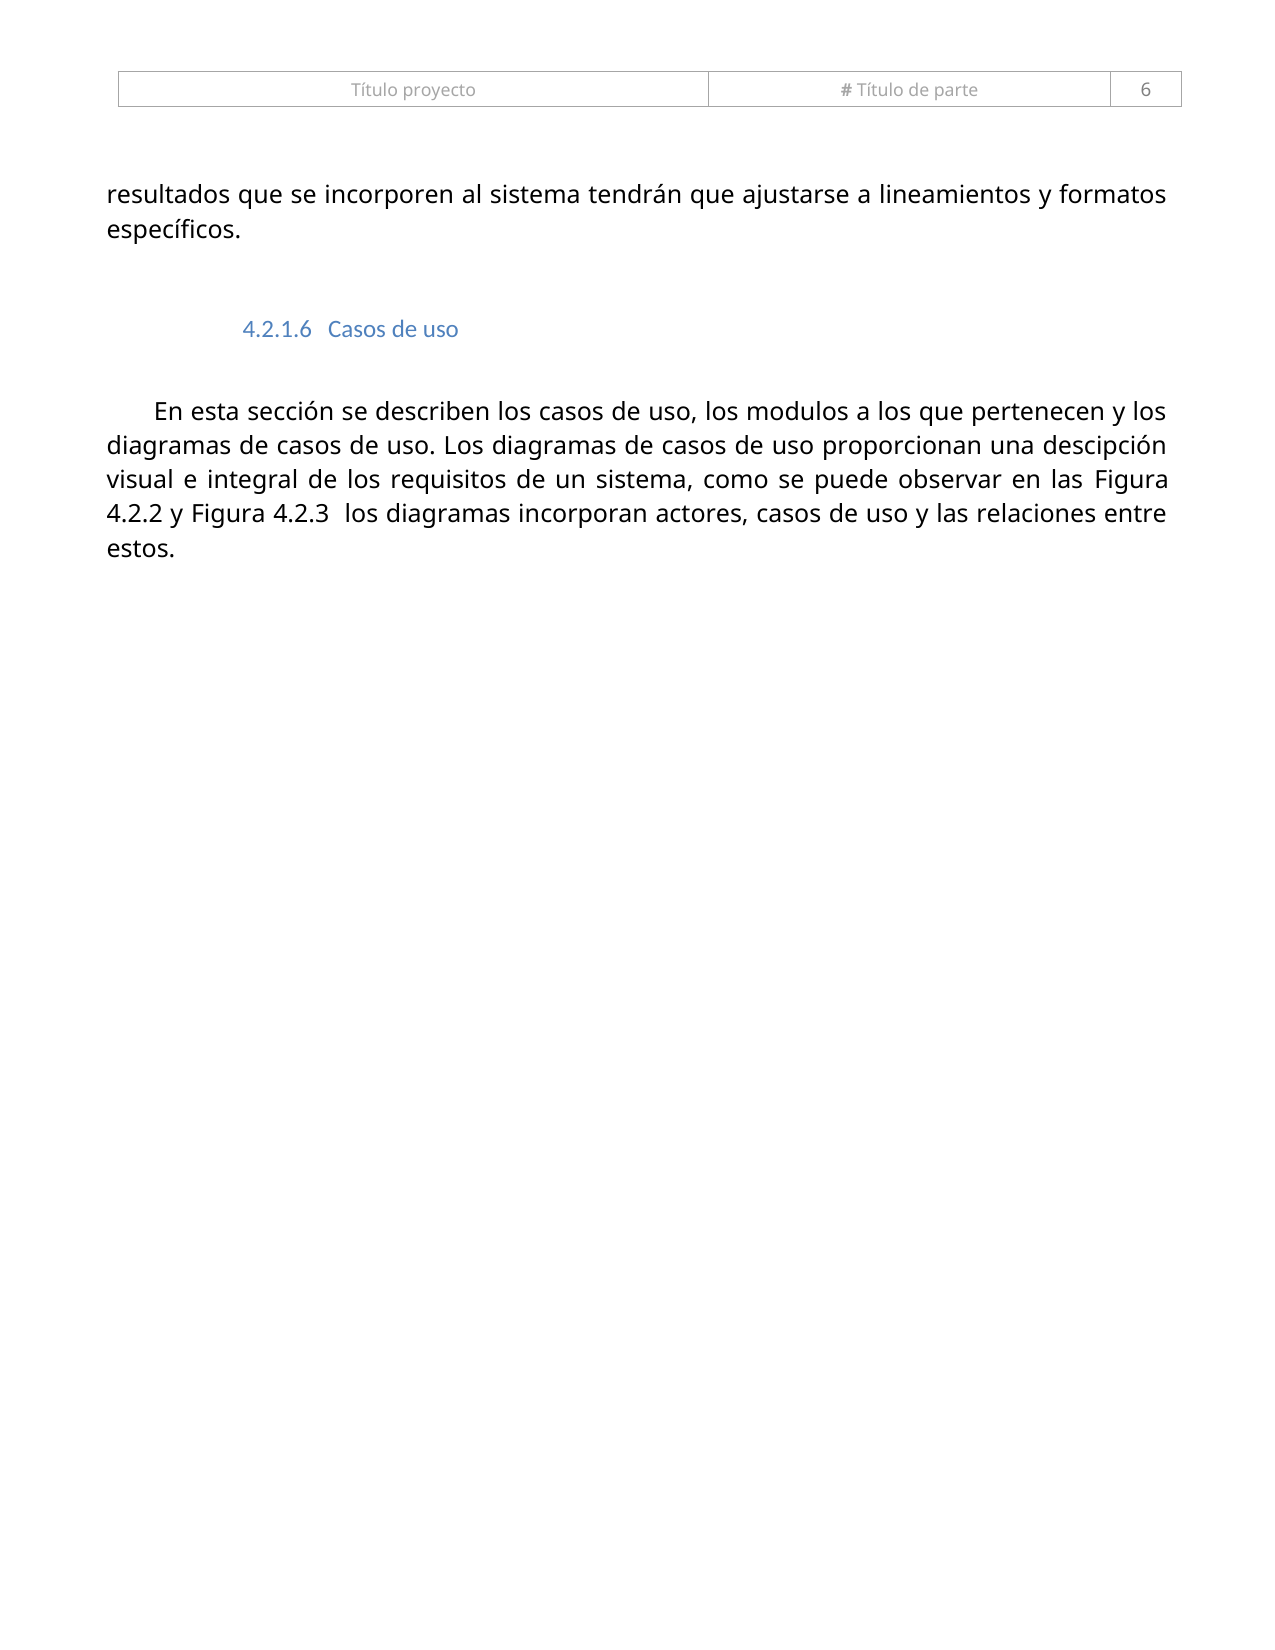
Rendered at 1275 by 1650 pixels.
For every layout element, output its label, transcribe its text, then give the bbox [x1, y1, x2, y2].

text En esta sección se describen los casos de uso, los modulos a los que pertenecen y los diagramas de casos de uso. Los diagramas de casos de uso proporcionan una descipción visual e integral de los requisitos de un sistema, como se puede observar en las Figuras 4.2.2 y 4.2.3 los diagramas incorporan actores, casos de uso y las relaciones entre estos. [106, 394, 1169, 564]
subtitle Casos de uso [195, 313, 1169, 343]
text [106, 177, 1169, 245]
